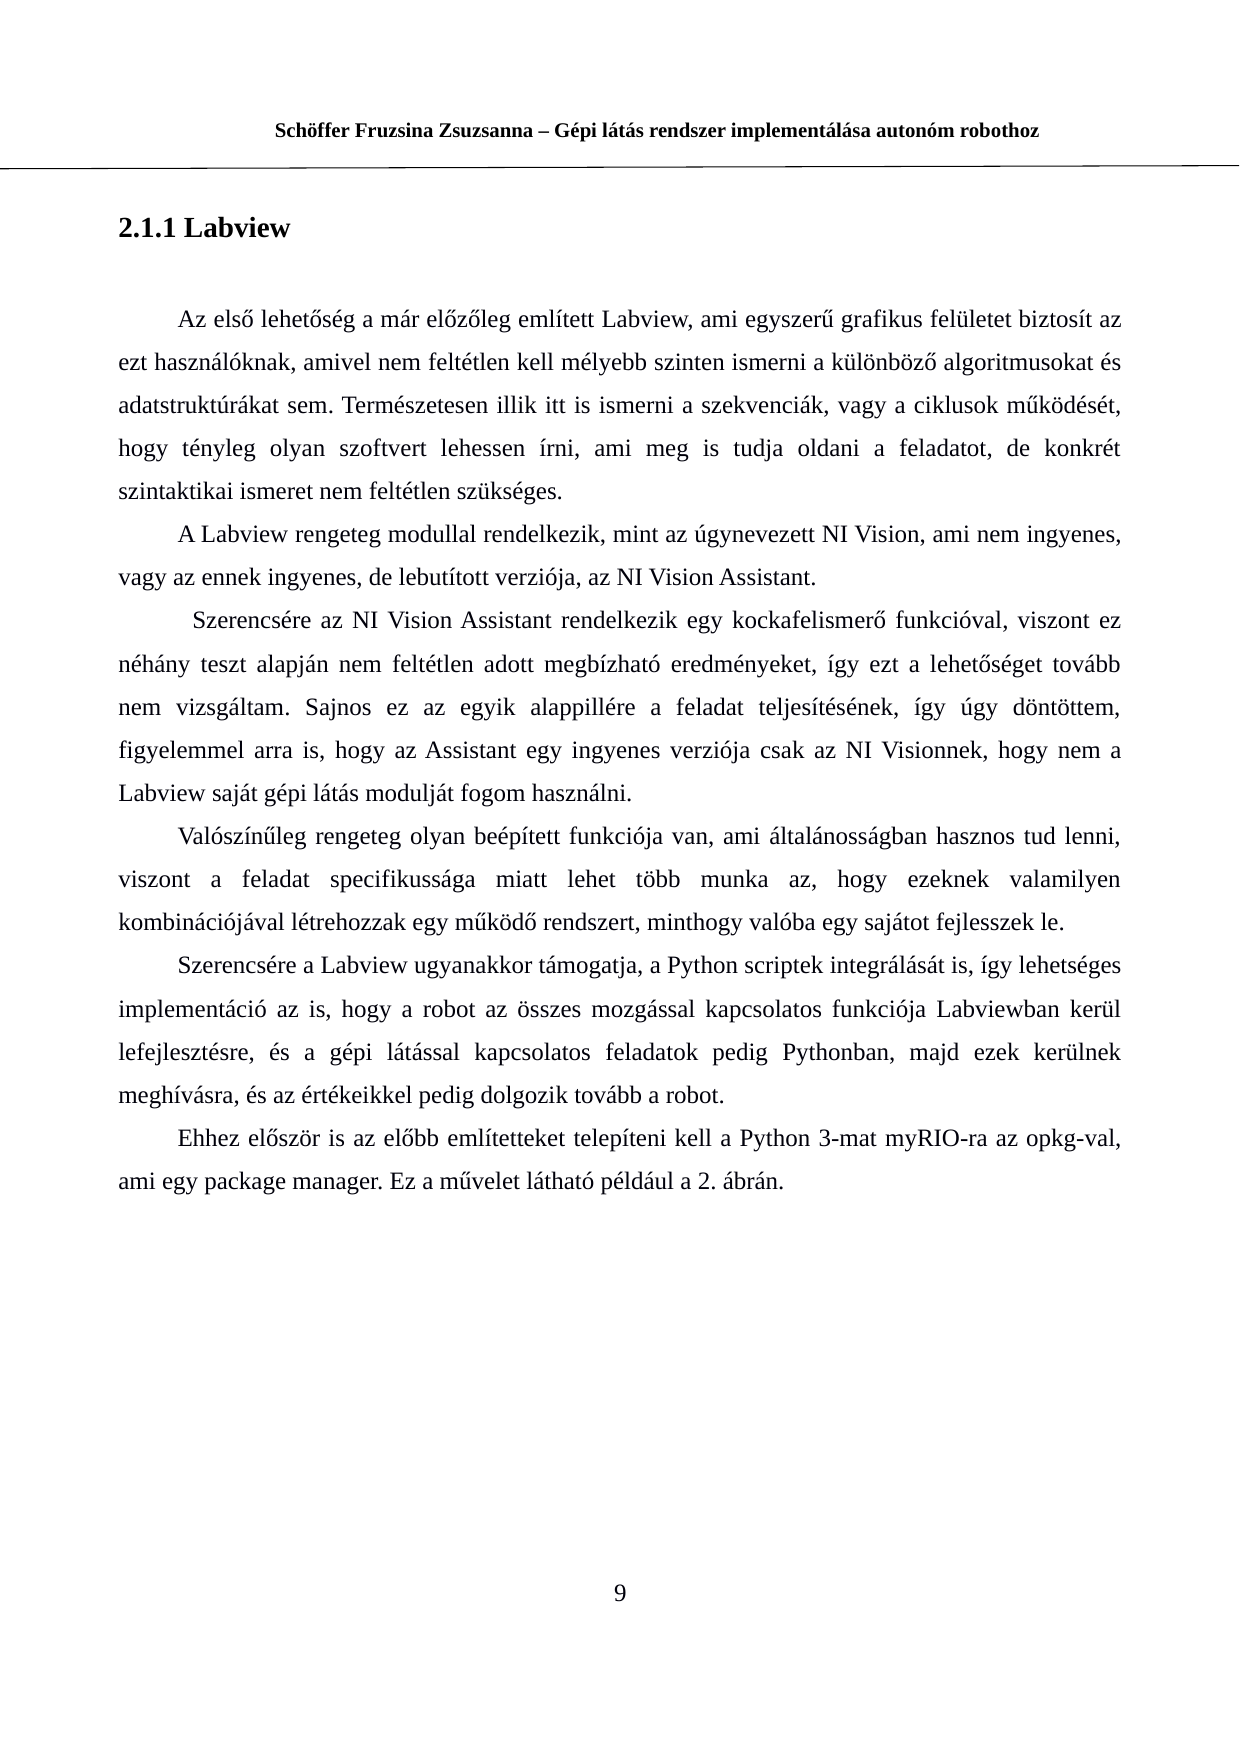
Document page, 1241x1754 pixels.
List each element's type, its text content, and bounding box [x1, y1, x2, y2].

text Szerencsére a Labview ugyanakkor támogatja, a Python scriptek integrálását is, így lehetséges implementáció az is, hogy a robot az összes mozgással kapcsolatos funkciója Labviewban kerül lefejlesztésre, és a gépi látással kapcsolatos feladatok pedig Pythonban, majd ezek kerülnek meghívásra, és az értékeikkel pedig dolgozik tovább a robot. [118, 951, 1122, 1109]
subtitle 2.1.1 Labview [118, 210, 1122, 244]
text Valószínűleg rengeteg olyan beépített funkciója van, ami általánosságban hasznos tud lenni, viszont a feladat specifikussága miatt lehet több munka az, hogy ezeknek valamilyen kombinációjával létrehozzak egy működő rendszert, minthogy valóba egy sajátot fejlesszek le. [118, 821, 1122, 936]
text Ehhez először is az előbb említetteket telepíteni kell a Python 3-mat myRIO-ra az opkg-val, ami egy package manager. Ez a művelet látható például a 2. ábrán. [118, 1123, 1122, 1195]
text Az első lehetőség a már előzőleg említett Labview, ami egyszerű grafikus felületet biztosít az ezt használóknak, amivel nem feltétlen kell mélyebb szinten ismerni a különböző algoritmusokat és adatstruktúrákat sem. Természetesen illik itt is ismerni a szekvenciák, vagy a ciklusok működését, hogy tényleg olyan szoftvert lehessen írni, ami meg is tudja oldani a feladatot, de konkrét szintaktikai ismeret nem feltétlen szükséges. [118, 304, 1122, 505]
text Szerencsére az NI Vision Assistant rendelkezik egy kockafelismerő funkcióval, viszont ez néhány teszt alapján nem feltétlen adott megbízható eredményeket, így ezt a lehetőséget tovább nem vizsgáltam. Sajnos ez az egyik alappillére a feladat teljesítésének, így úgy döntöttem, figyelemmel arra is, hogy az Assistant egy ingyenes verziója csak az NI Visionnek, hogy nem a Labview saját gépi látás modulját fogom használni. [118, 606, 1122, 807]
text A Labview rengeteg modullal rendelkezik, mint az úgynevezett NI Vision, ami nem ingyenes, vagy az ennek ingyenes, de lebutított verziója, az NI Vision Assistant. [118, 519, 1122, 591]
